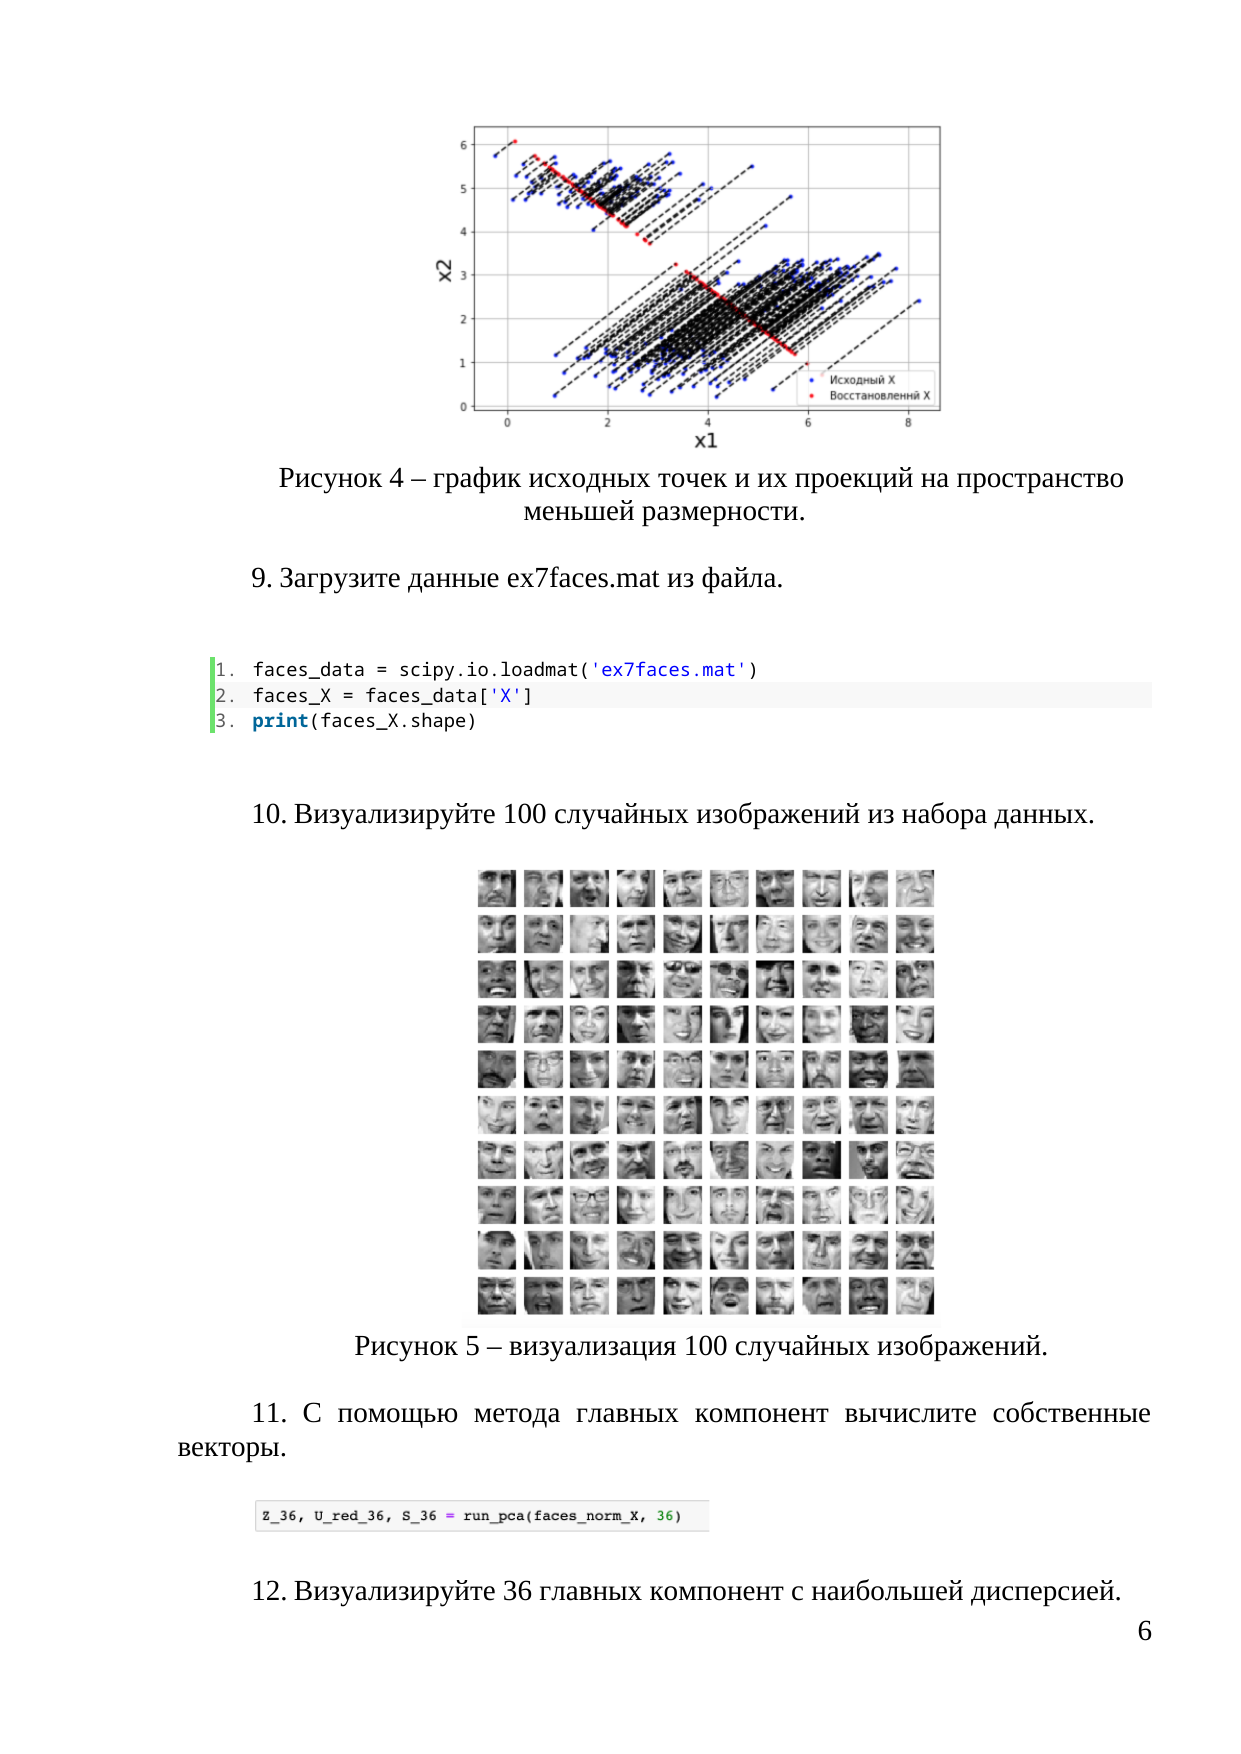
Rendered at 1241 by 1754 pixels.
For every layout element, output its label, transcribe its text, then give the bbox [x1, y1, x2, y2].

text 12. Визуализируйте 36 главных компонент с наибольшей дисперсией. [177, 1573, 1152, 1607]
list print(faces_X.shape) [215, 708, 1152, 733]
picture [461, 863, 942, 1328]
text 9. Загрузите данные ex7faces.mat из файла. [177, 560, 1152, 594]
picture [429, 118, 974, 460]
picture [251, 1495, 710, 1540]
text 11. С помощью метода главных компонент вычислите собственные векторы. [177, 1395, 1152, 1462]
list faces_X = faces_data['X'] [215, 682, 1152, 708]
list faces_data = scipy.io.loadmat('ex7faces.mat') [215, 657, 1152, 682]
text Рисунок 5 – визуализация 100 случайных изображений. [177, 1328, 1152, 1362]
text Рисунок 4 – график исходных точек и их проекций на пространство меньшей размерности. [177, 460, 1152, 527]
text 10. Визуализируйте 100 случайных изображений из набора данных. [177, 796, 1152, 829]
